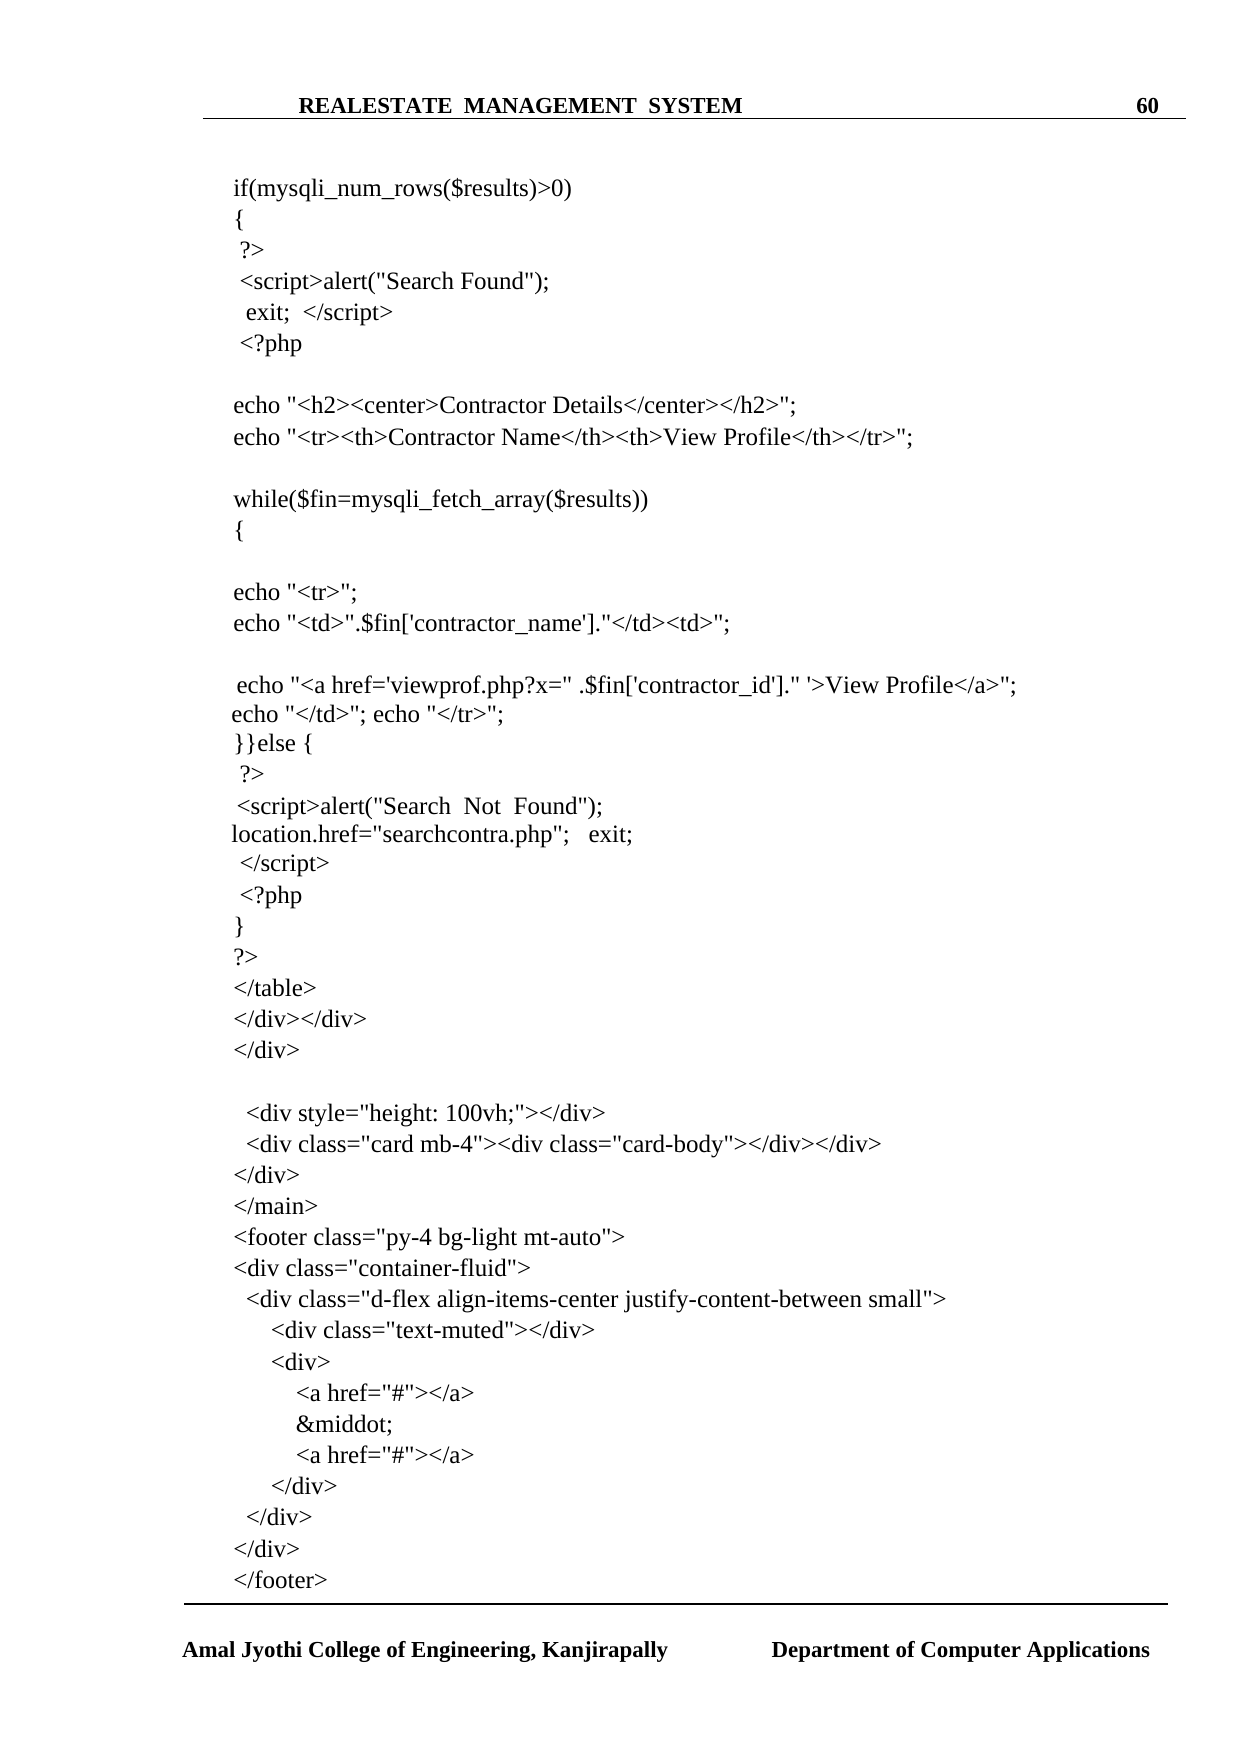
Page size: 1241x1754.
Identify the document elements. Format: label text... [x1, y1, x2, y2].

text exit; </script> [233, 297, 397, 326]
text while($fin=mysqli_fetch_array($results)) [233, 484, 1114, 513]
text echo "<tr><th>Contractor Name</th><th>View Profile</th></tr>"; [233, 422, 1114, 451]
text ?> [233, 759, 1114, 788]
text <div> [233, 1347, 1114, 1376]
text <a href="#"></a> [233, 1440, 1114, 1469]
text <script>alert("Search Not Found"); location.href="searchcontra.php"; exit; [230, 791, 639, 848]
text <?php [233, 328, 1114, 357]
text <script>alert("Search Found"); [233, 266, 1114, 295]
text ?> [233, 235, 1114, 264]
text }}else { [233, 728, 1114, 757]
text <div style="height: 100vh;"></div> [233, 1098, 1114, 1126]
text </div> [233, 1471, 1114, 1500]
text </div> [233, 1035, 1114, 1064]
text </footer> [233, 1565, 1114, 1593]
text echo "<h2><center>Contractor Details</center></h2>"; [233, 391, 1114, 419]
text <div class="text-muted"></div> [233, 1316, 1114, 1344]
text <?php [233, 880, 1114, 908]
text &middot; [233, 1409, 1114, 1438]
text </div> [233, 1502, 1114, 1531]
text echo "<tr>"; [233, 577, 1114, 606]
text ?> [233, 942, 1114, 971]
text </div> [233, 1160, 1114, 1189]
text if(mysqli_num_rows($results)>0) [233, 173, 1114, 201]
text <a href="#"></a> [233, 1378, 1114, 1407]
text <div class="container-fluid"> [233, 1253, 1114, 1282]
text <div class="card mb-4"><div class="card-body"></div></div> [233, 1129, 1114, 1157]
text </div></div> [233, 1004, 1114, 1033]
text </main> [233, 1191, 1114, 1220]
text </script> [233, 848, 1114, 877]
text echo "<td>".$fin['contractor_name']."</td><td>"; [233, 608, 1114, 637]
text </div> [233, 1534, 1114, 1562]
text echo "<a href='viewprof.php?x=" .$fin['contractor_id']." '>View Profile</a>"; echo "</td>"; echo "</tr>"; [230, 671, 1018, 728]
text <div class="d-flex align-items-center justify-content-between small"> [233, 1284, 1114, 1313]
text } [233, 911, 1114, 939]
text </table> [233, 973, 1114, 1002]
text { [233, 515, 1114, 544]
text <footer class="py-4 bg-light mt-auto"> [233, 1222, 1114, 1251]
text { [233, 204, 1114, 233]
